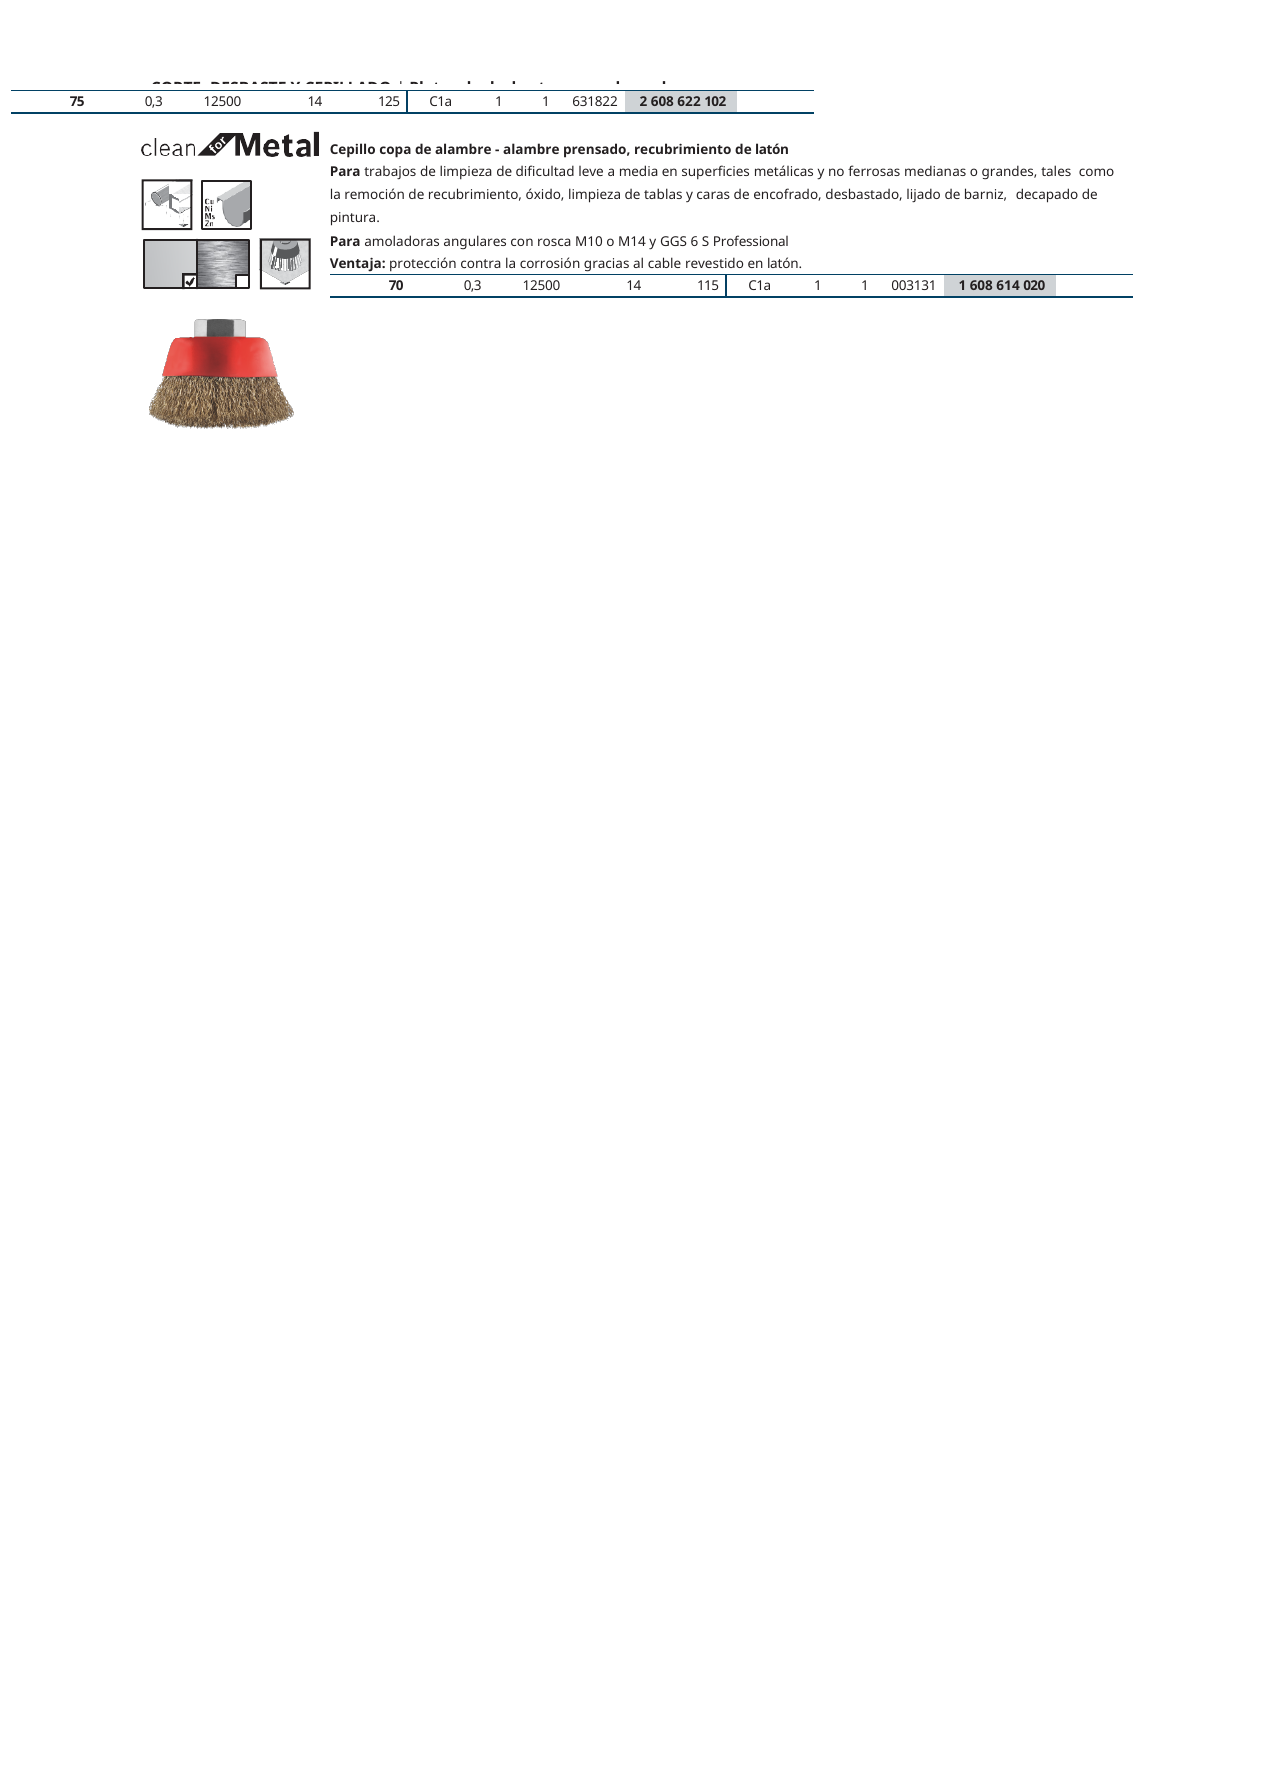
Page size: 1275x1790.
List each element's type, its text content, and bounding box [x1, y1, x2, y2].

table_header 2 608 622 102 [625, 91, 737, 112]
table_header 631822 [561, 91, 625, 112]
picture [145, 241, 196, 287]
text Cepillo copa de alambre - alambre prensado, recubrimiento de latón [329, 140, 1273, 158]
table_header 115 [670, 275, 725, 296]
text Para amoladoras angulares con rosca M10 o M14 y GGS 6 S Professional [329, 231, 1273, 250]
table_header 75 [11, 91, 115, 112]
table_header 0,3 [115, 91, 184, 112]
text Ventaja: protección contra la corrosión gracias al cable revestido en latón. [329, 254, 1273, 272]
table_header 12500 [503, 275, 594, 296]
table_header 1 [475, 91, 522, 112]
text Para trabajos de limpieza de dificultad leve a media en superficies metálicas y no ferrosas medianas o grandes, tales como la remoción de recubrimiento, óxido, limpieza de tablas y caras de encofrado, desbastado, lijado de barniz, decapado de pintura. [329, 162, 1117, 227]
table_header C1a [727, 275, 794, 296]
table_header 003131 [880, 275, 944, 296]
table_header [737, 91, 814, 112]
picture [262, 241, 308, 285]
table_header 1 [841, 275, 880, 296]
table_header 12500 [184, 91, 276, 112]
picture [198, 241, 248, 287]
table_header 70 [330, 275, 434, 296]
table_header 0,3 [434, 275, 503, 296]
table_header 1 [794, 275, 841, 296]
table_header 14 [276, 91, 351, 112]
picture [205, 182, 250, 227]
picture [148, 318, 294, 429]
picture [141, 138, 195, 156]
table_header 14 [595, 275, 669, 296]
table_header [1056, 275, 1133, 296]
table_header 1 [522, 91, 561, 112]
table_header C1a [408, 91, 475, 112]
table_header 1 608 614 020 [944, 275, 1056, 296]
picture [145, 182, 190, 227]
picture [263, 134, 311, 157]
table_header 125 [351, 91, 406, 112]
